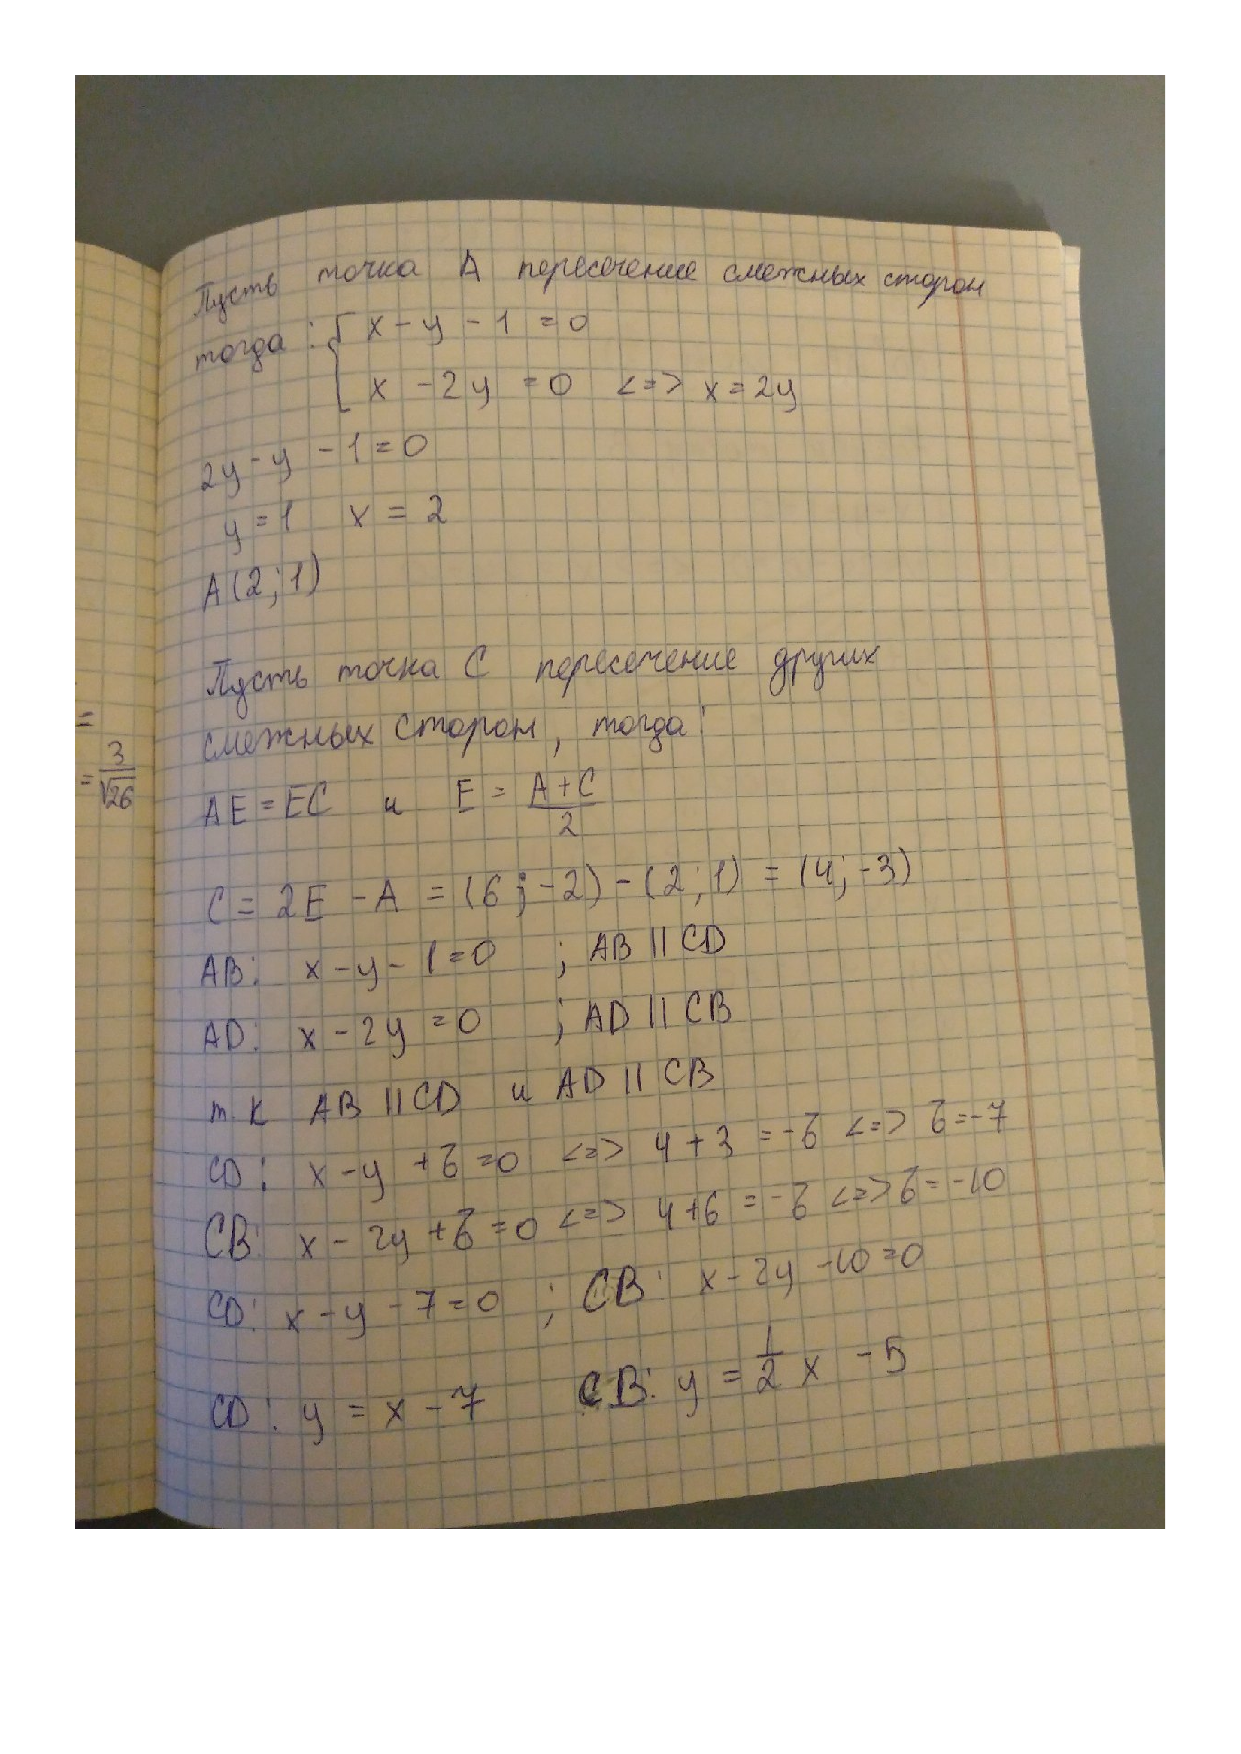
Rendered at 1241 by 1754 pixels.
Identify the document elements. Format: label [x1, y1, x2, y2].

picture [75, 75, 1166, 1529]
